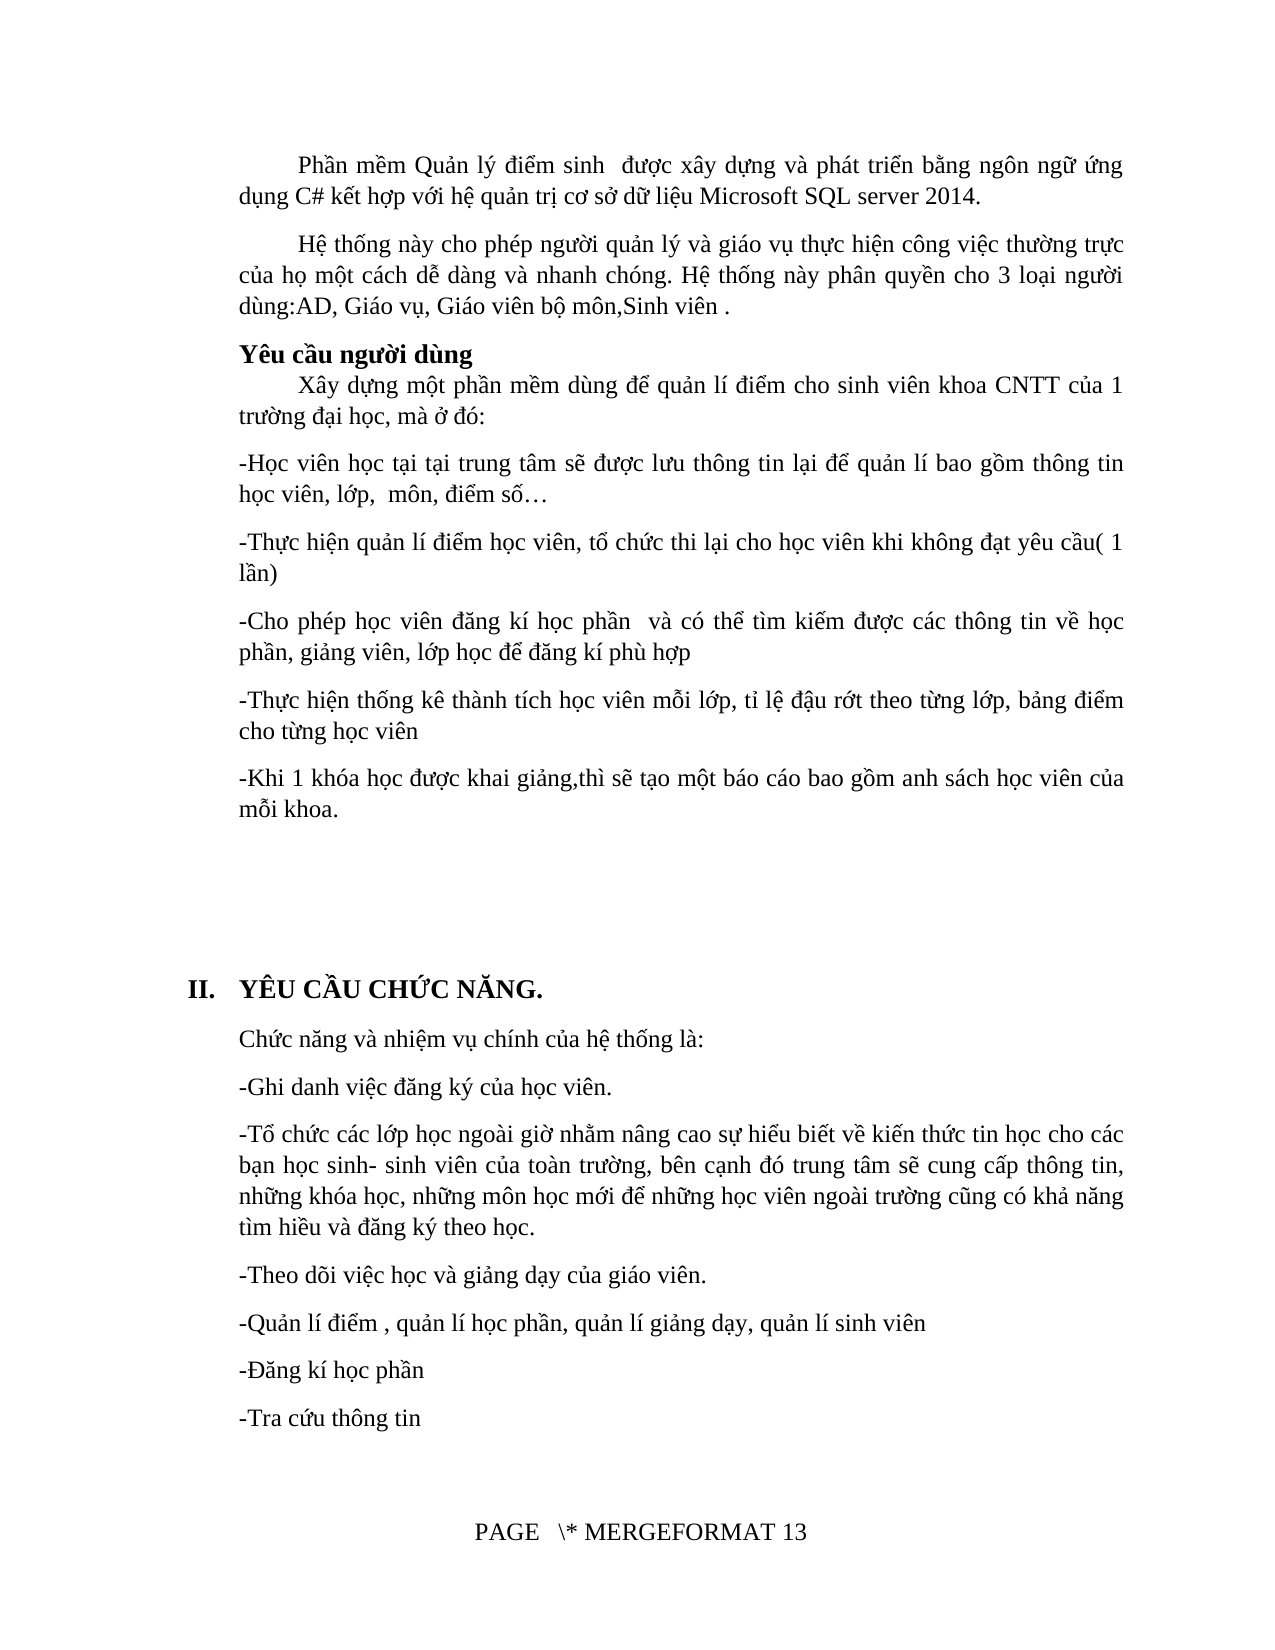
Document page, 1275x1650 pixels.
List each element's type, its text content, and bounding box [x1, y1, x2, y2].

text -Ghi danh việc đăng ký của học viên. [239, 1072, 1125, 1100]
text Chức năng và nhiệm vụ chính của hệ thống là: [239, 1024, 1125, 1053]
text Phần mềm Quản lý điểm sinh được xây dựng và phát triển bằng ngôn ngữ ứng dụng C# kết hợp với hệ quản trị cơ sở dữ liệu Microsoft SQL server 2014. [239, 150, 1125, 210]
text -Cho phép học viên đăng kí học phần và có thể tìm kiếm được các thông tin về học phần, giảng viên, lớp học để đăng kí phù hợp [239, 606, 1125, 666]
text Hệ thống này cho phép người quản lý và giáo vụ thực hiện công việc thường trực của họ một cách dễ dàng và nhanh chóng. Hệ thống này phân quyền cho 3 loại người dùng:AD, Giáo vụ, Giáo viên bộ môn,Sinh viên . [239, 229, 1125, 319]
text -Theo dõi việc học và giảng dạy của giáo viên. [239, 1260, 1125, 1289]
text -Tra cứu thông tin [239, 1403, 1125, 1432]
text -Đăng kí học phần [239, 1356, 1125, 1384]
text -Khi 1 khóa học được khai giảng,thì sẽ tạo một báo cáo bao gồm anh sách học viên của mỗi khoa. [239, 763, 1125, 823]
text Xây dựng một phần mềm dùng để quản lí điểm cho sinh viên khoa CNTT của 1 trường đại học, mà ở đó: [239, 370, 1125, 429]
text -Tổ chức các lớp học ngoài giờ nhằm nâng cao sự hiểu biết về kiến thức tin học cho các bạn học sinh- sinh viên của toàn trường, bên cạnh đó trung tâm sẽ cung cấp thông tin, những khóa học, những môn học mới để những học viên ngoài trường cũng có khả năng tìm hiều và đăng ký theo học. [239, 1119, 1125, 1241]
text -Quản lí điểm , quản lí học phần, quản lí giảng dạy, quản lí sinh viên [239, 1308, 1125, 1337]
subtitle Yêu cầu người dùng [239, 338, 1125, 370]
text -Thực hiện quản lí điểm học viên, tổ chức thi lại cho học viên khi không đạt yêu cầu( 1 lần) [239, 527, 1125, 587]
text -Thực hiện thống kê thành tích học viên mỗi lớp, tỉ lệ đậu rớt theo từng lớp, bảng điểm cho từng học viên [239, 685, 1125, 744]
text -Học viên học tại tại trung tâm sẽ được lưu thông tin lại để quản lí bao gồm thông tin học viên, lớp, môn, điểm số… [239, 448, 1125, 508]
subtitle YÊU CẦU CHỨC NĂNG. [187, 974, 1125, 1005]
